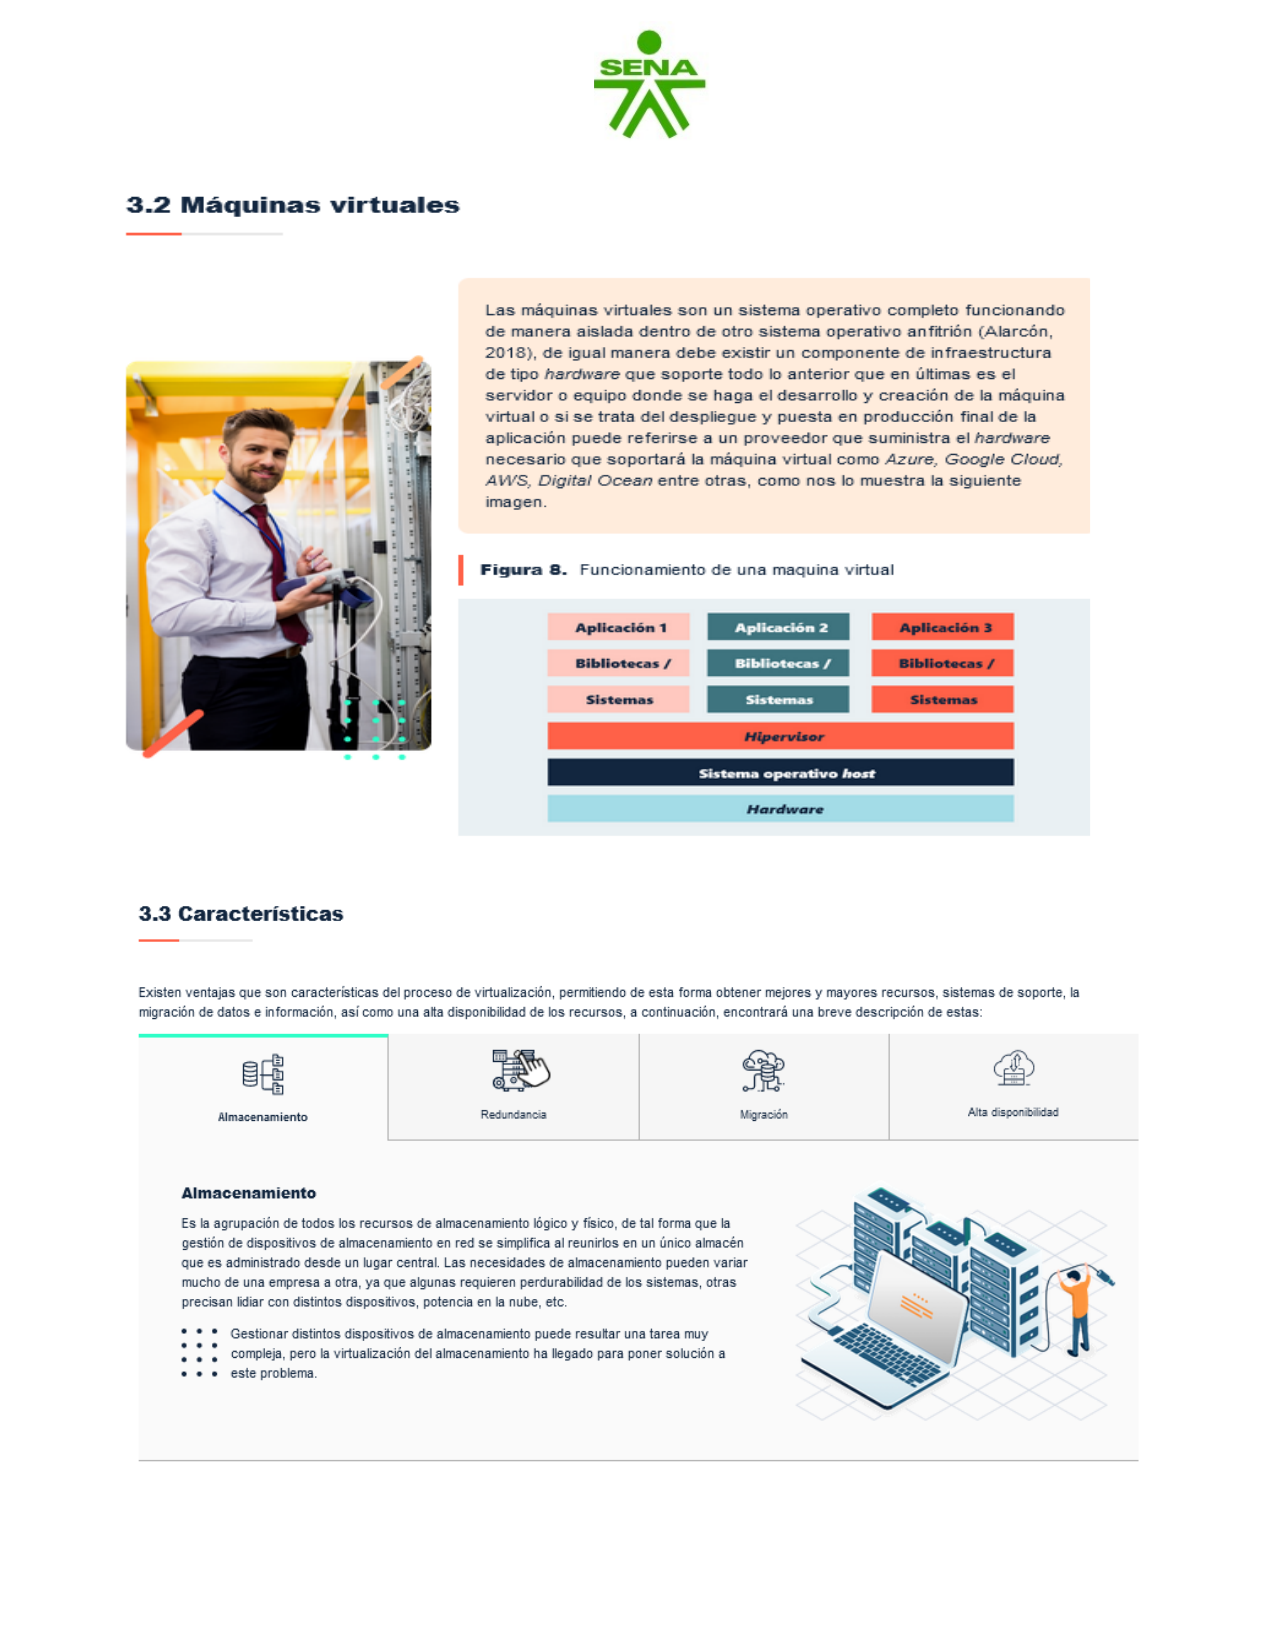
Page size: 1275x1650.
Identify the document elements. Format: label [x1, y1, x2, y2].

picture [118, 894, 1157, 1481]
picture [593, 21, 712, 147]
picture [118, 177, 1091, 840]
